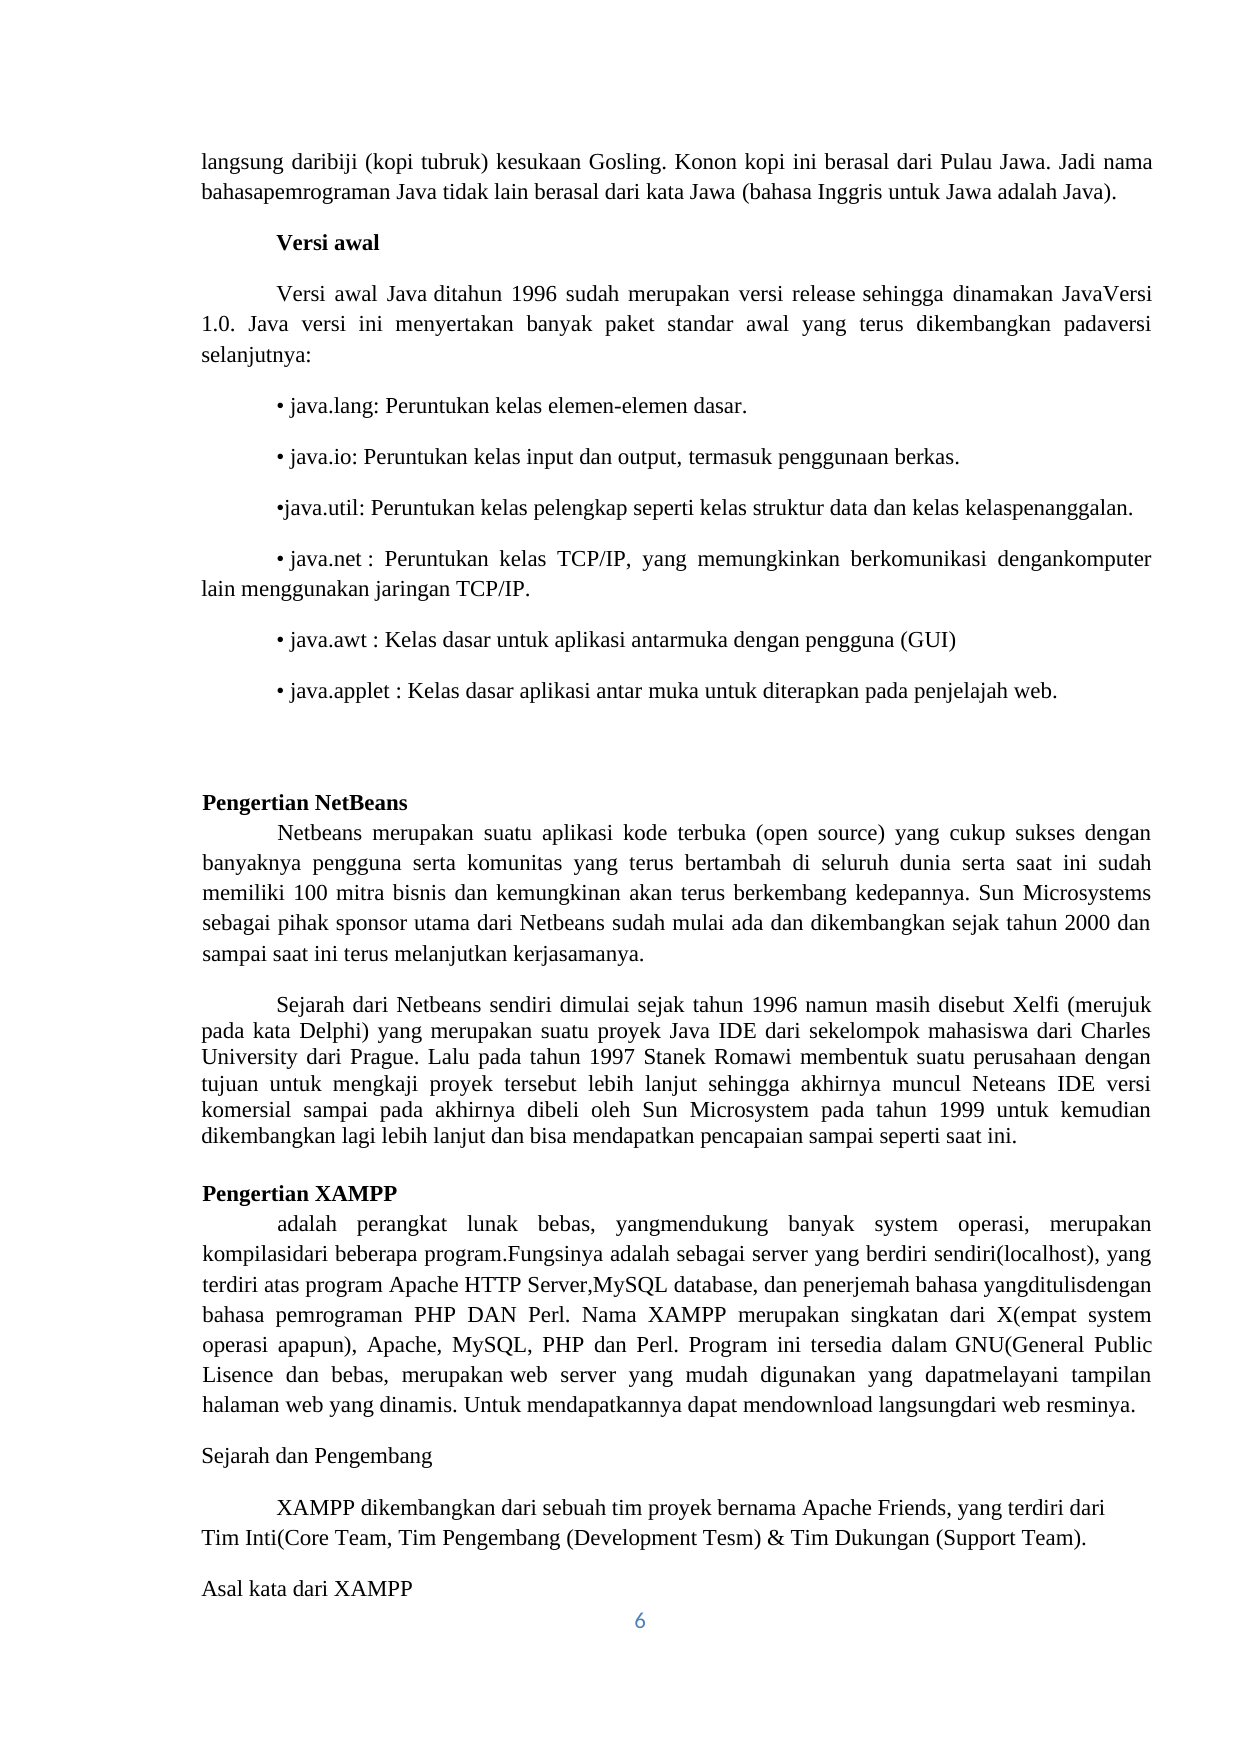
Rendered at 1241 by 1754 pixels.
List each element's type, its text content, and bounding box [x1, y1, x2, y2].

text • java.io: Peruntukan kelas input dan output, termasuk penggunaan berkas. [201, 443, 1153, 469]
list Netbeans merupakan suatu aplikasi kode terbuka (open source) yang cukup sukses dengan banyaknya pengguna serta komunitas yang terus bertambah di seluruh dunia serta saat ini sudah memiliki 100 mitra bisnis dan kemungkinan akan terus berkembang kedepannya. Sun Microsystems sebagai pihak sponsor utama dari Netbeans sudah mulai ada dan dikembangkan sejak tahun 2000 dan sampai saat ini terus melanjutkan kerjasamanya. [202, 936, 1153, 966]
text XAMPP dikembangkan dari sebuah tim proyek bernama Apache Friends, yang terdiri dari Tim Inti(Core Team, Tim Pengembang (Development Tesm) & Tim Dukungan (Support Team). [201, 1493, 1153, 1550]
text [201, 148, 1153, 204]
text •java.util: Peruntukan kelas pelengkap seperti kelas struktur data dan kelas kelaspenanggalan. [201, 494, 1153, 520]
list adalah perangkat lunak bebas, yangmendukung banyak system operasi, merupakan kompilasidari beberapa program.Fungsinya adalah sebagai server yang berdiri sendiri(localhost), yang terdiri atas program Apache HTTP Server,MySQL database, dan penerjemah bahasa yangditulisdengan bahasa pemrograman PHP DAN Perl. Nama XAMPP merupakan singkatan dari X(empat system operasi apapun), Apache, MySQL, PHP dan Perl. Program ini tersedia dalam GNU(General Public Lisence dan bebas, merupakan web server yang mudah digunakan yang dapatmelayani tampilan halaman web yang dinamis. Untuk mendapatkannya dapat mendownload langsungdari web resminya. [202, 1210, 1153, 1418]
text Asal kata dari XAMPP [201, 1575, 1153, 1601]
text • java.net : Peruntukan kelas TCP/IP, yang memungkinkan berkomunikasi dengankomputer lain menggunakan jaringan TCP/IP. [201, 545, 1153, 601]
text Versi awal Java ditahun 1996 sudah merupakan versi release sehingga dinamakan JavaVersi 1.0. Java versi ini menyertakan banyak paket standar awal yang terus dikembangkan padaversi selanjutnya: [201, 280, 1153, 367]
text • java.lang: Peruntukan kelas elemen-elemen dasar. [201, 392, 1153, 418]
text Sejarah dari Netbeans sendiri dimulai sejak tahun 1996 namun masih disebut Xelfi (merujuk pada kata Delphi) yang merupakan suatu proyek Java IDE dari sekelompok mahasiswa dari Charles University dari Prague. Lalu pada tahun 1997 Stanek Romawi membentuk suatu perusahaan dengan tujuan untuk mengkaji proyek tersebut lebih lanjut sehingga akhirnya muncul Neteans IDE versi komersial sampai pada akhirnya dibeli oleh Sun Microsystem pada tahun 1999 untuk kemudian dikembangkan lagi lebih lanjut dan bisa mendapatkan pencapaian sampai seperti saat ini. [201, 991, 1153, 1149]
text • java.applet : Kelas dasar aplikasi antar muka untuk diterapkan pada penjelajah web. [201, 677, 1153, 703]
list Pengertian XAMPP [202, 1180, 1153, 1206]
text • java.awt : Kelas dasar untuk aplikasi antarmuka dengan pengguna (GUI) [201, 626, 1153, 652]
text Versi awal [201, 229, 1153, 256]
list Pengertian NetBeans [202, 788, 1153, 815]
list Netbeans merupakan suatu aplikasi kode terbuka (open source) yang cukup sukses dengan banyaknya pengguna serta komunitas yang terus bertambah di seluruh dunia serta saat ini sudah memiliki 100 mitra bisnis dan kemungkinan akan terus berkembang kedepannya. Sun Microsystems sebagai pihak sponsor utama dari Netbeans sudah mulai ada dan dikembangkan sejak tahun 2000 dan sampai saat ini terus melanjutkan kerjasamanya. [202, 819, 1153, 849]
text Sejarah dan Pengembang [201, 1442, 1153, 1469]
